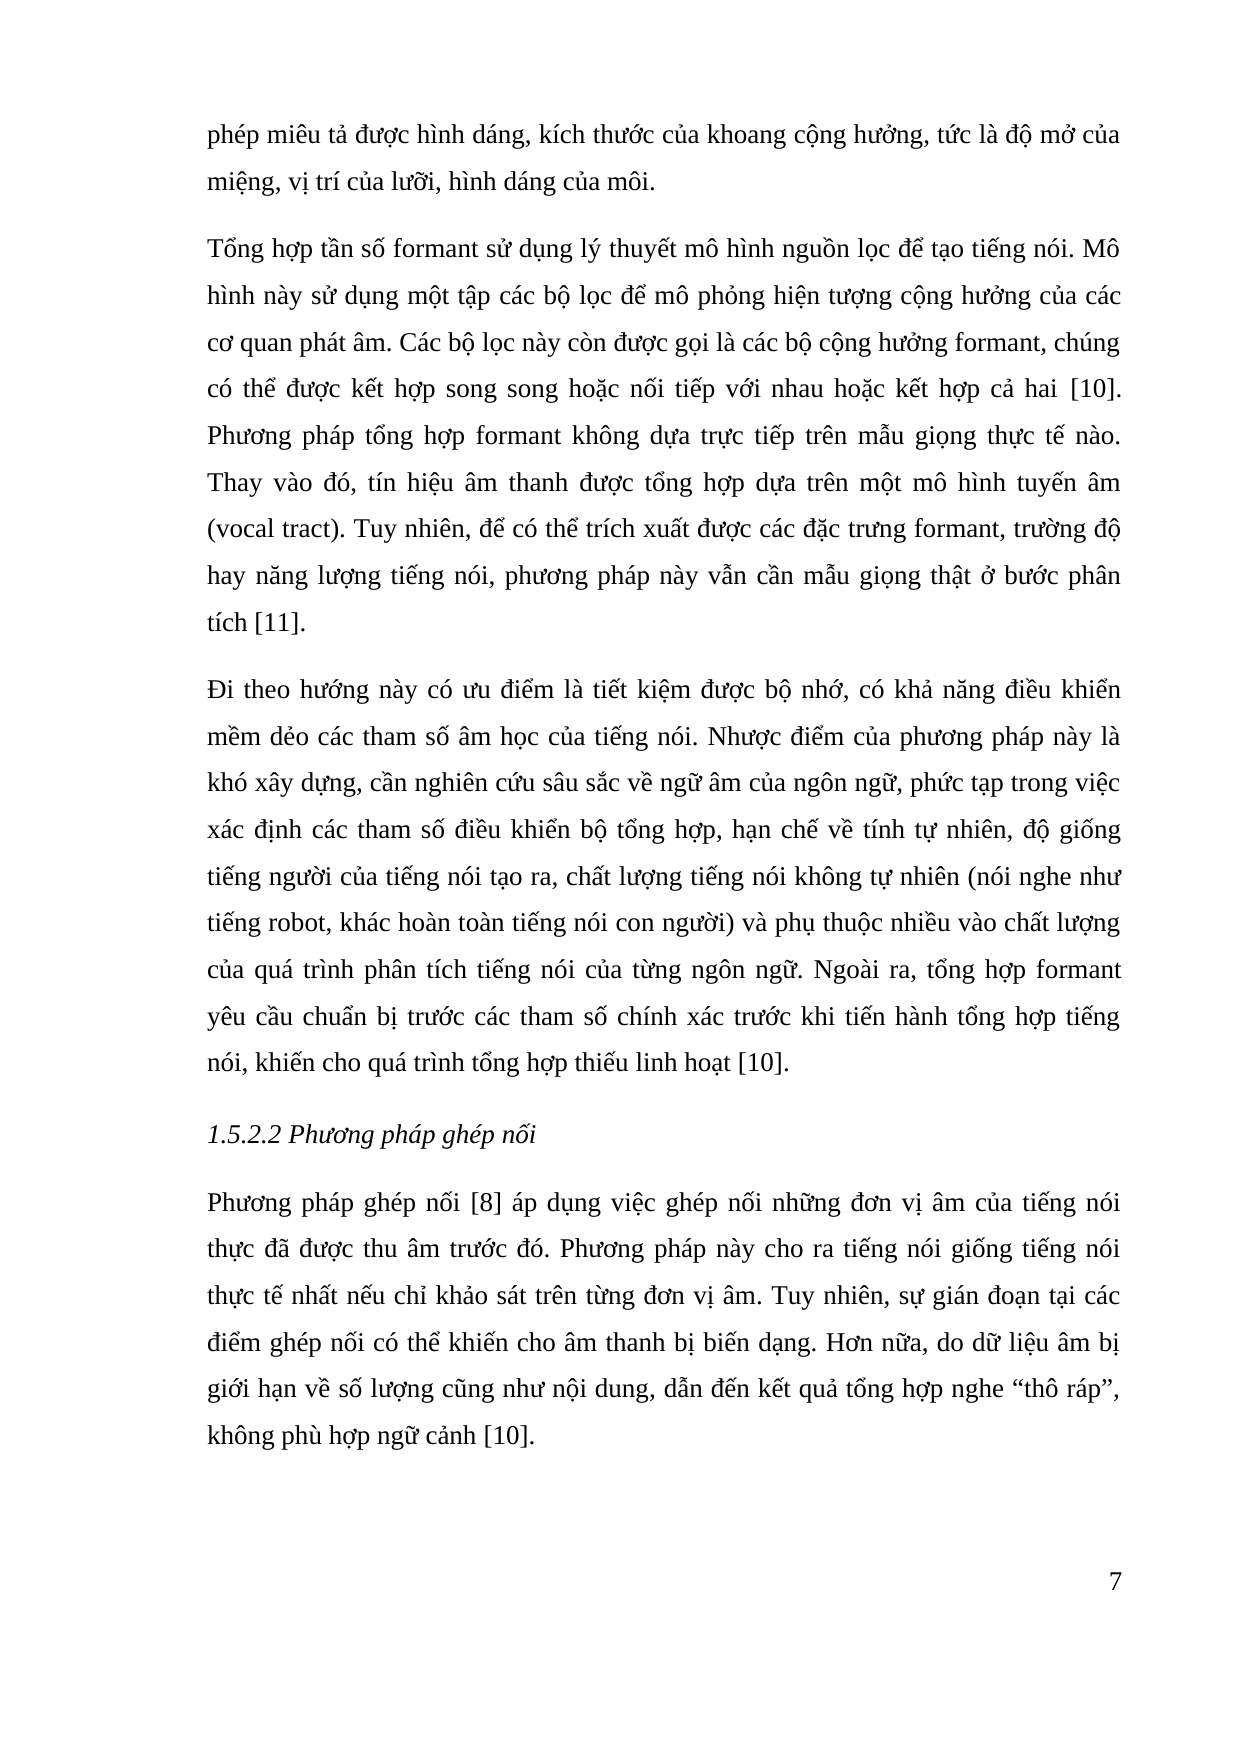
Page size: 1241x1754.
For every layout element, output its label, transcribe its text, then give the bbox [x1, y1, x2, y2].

text Phương pháp ghép nối [8] áp dụng việc ghép nối những đơn vị âm của tiếng nói thực đã được thu âm trước đó. Phương pháp này cho ra tiếng nói giống tiếng nói thực tế nhất nếu chỉ khảo sát trên từng đơn vị âm. Tuy nhiên, sự gián đoạn tại các điểm ghép nối có thể khiến cho âm thanh bị biến dạng. Hơn nữa, do dữ liệu âm bị giới hạn về số lượng cũng như nội dung, dẫn đến kết quả tổng hợp nghe “thô ráp”, không phù hợp ngữ cảnh [10]. [207, 1186, 1122, 1450]
text Tổng hợp tần số formant sử dụng lý thuyết mô hình nguồn lọc để tạo tiếng nói. Mô hình này sử dụng một tập các bộ lọc để mô phỏng hiện tượng cộng hưởng của các cơ quan phát âm. Các bộ lọc này còn được gọi là các bộ cộng hưởng formant, chúng có thể được kết hợp song song hoặc nối tiếp với nhau hoặc kết hợp cả hai [10]. Phương pháp tổng hợp formant không dựa trực tiếp trên mẫu giọng thực tế nào. Thay vào đó, tín hiệu âm thanh được tổng hợp dựa trên một mô hình tuyến âm (vocal tract). Tuy nhiên, để có thể trích xuất được các đặc trưng formant, trường độ hay năng lượng tiếng nói, phương pháp này vẫn cần mẫu giọng thật ở bước phân tích [11]. [207, 232, 1122, 637]
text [207, 118, 1122, 196]
text Đi theo hướng này có ưu điểm là tiết kiệm được bộ nhớ, có khả năng điều khiển mềm dẻo các tham số âm học của tiếng nói. Nhược điểm của phương pháp này là khó xây dựng, cần nghiên cứu sâu sắc về ngữ âm của ngôn ngữ, phức tạp trong việc xác định các tham số điều khiển bộ tổng hợp, hạn chế về tính tự nhiên, độ giống tiếng người của tiếng nói tạo ra, chất lượng tiếng nói không tự nhiên (nói nghe như tiếng robot, khác hoàn toàn tiếng nói con người) và phụ thuộc nhiều vào chất lượng của quá trình phân tích tiếng nói của từng ngôn ngữ. Ngoài ra, tổng hợp formant yêu cầu chuẩn bị trước các tham số chính xác trước khi tiến hành tổng hợp tiếng nói, khiến cho quá trình tổng hợp thiếu linh hoạt [10]. [207, 673, 1122, 1078]
subtitle Phương pháp ghép nối [207, 1118, 1122, 1149]
